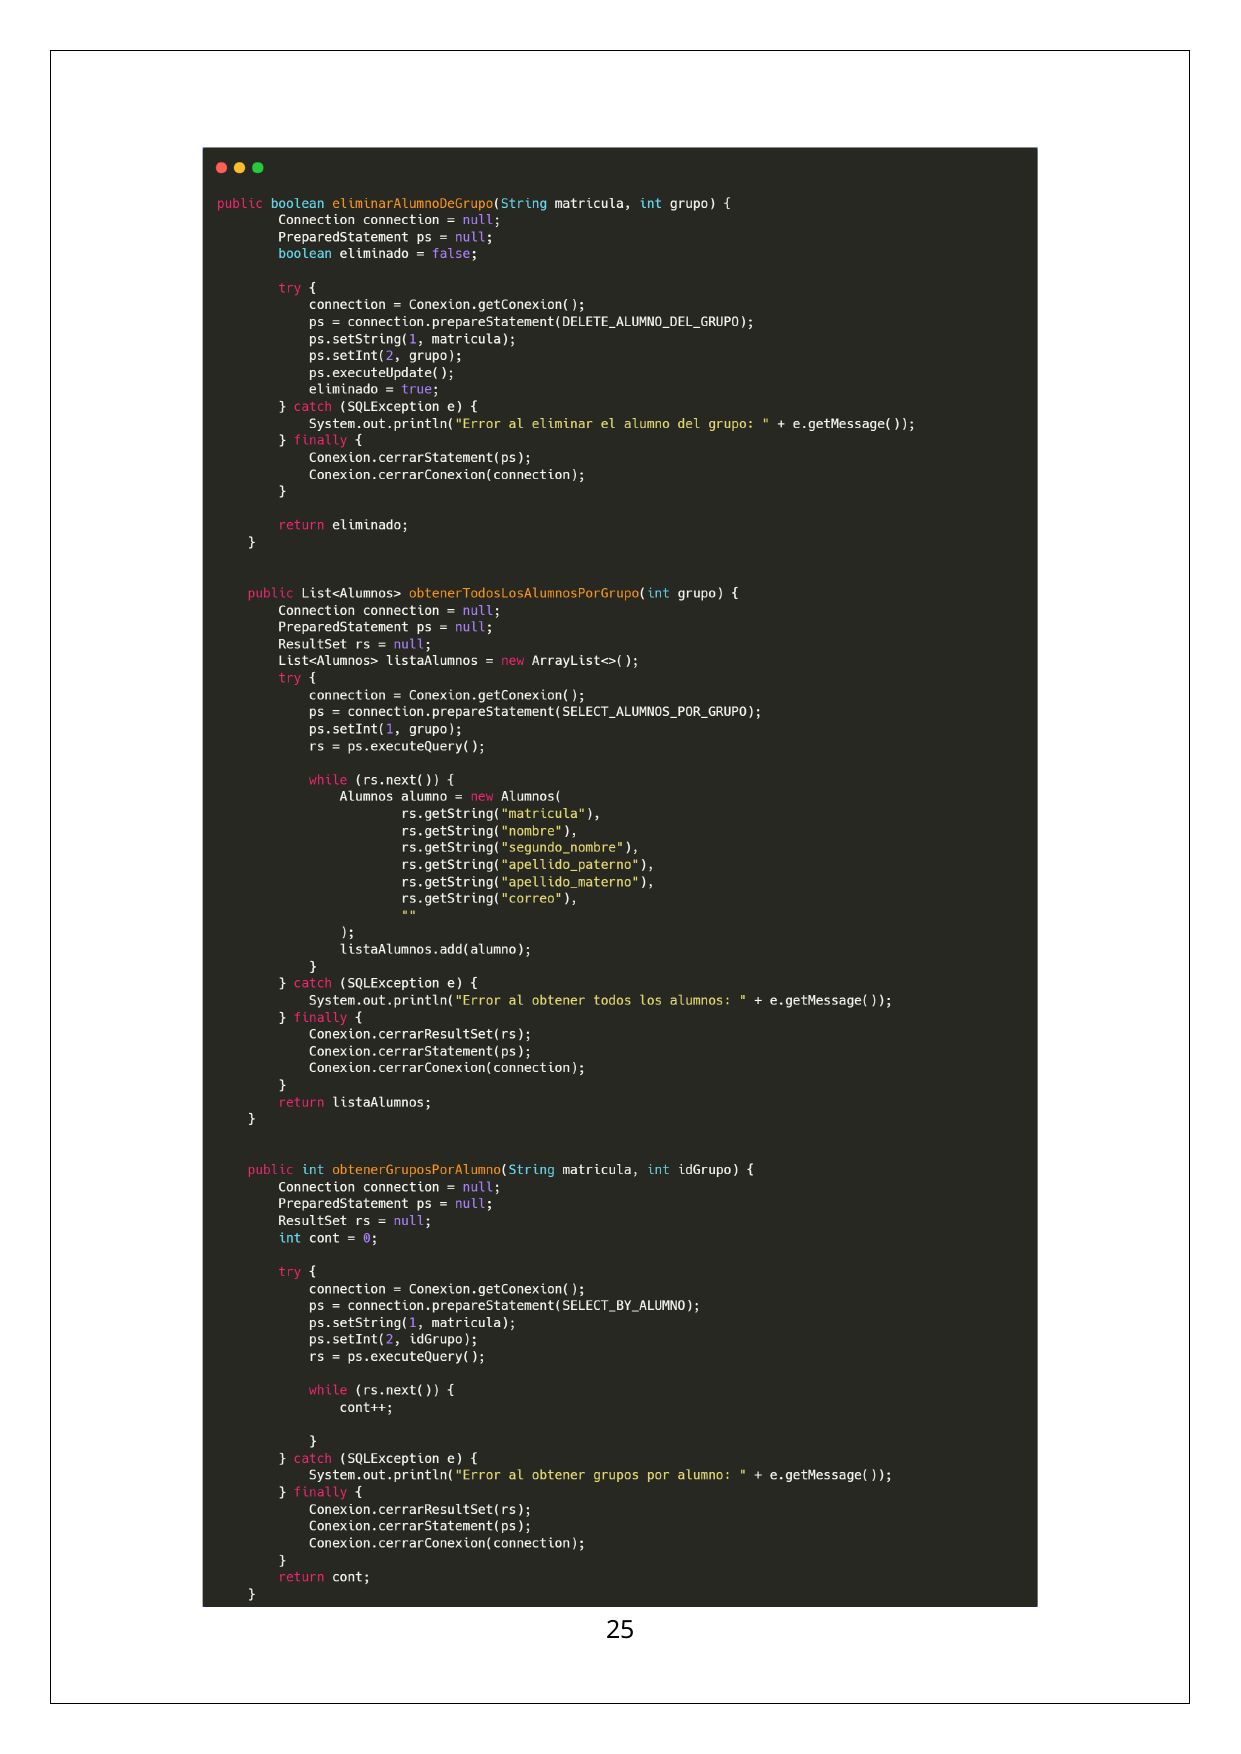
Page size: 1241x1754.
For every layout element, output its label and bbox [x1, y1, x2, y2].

picture [202, 147, 1038, 1607]
